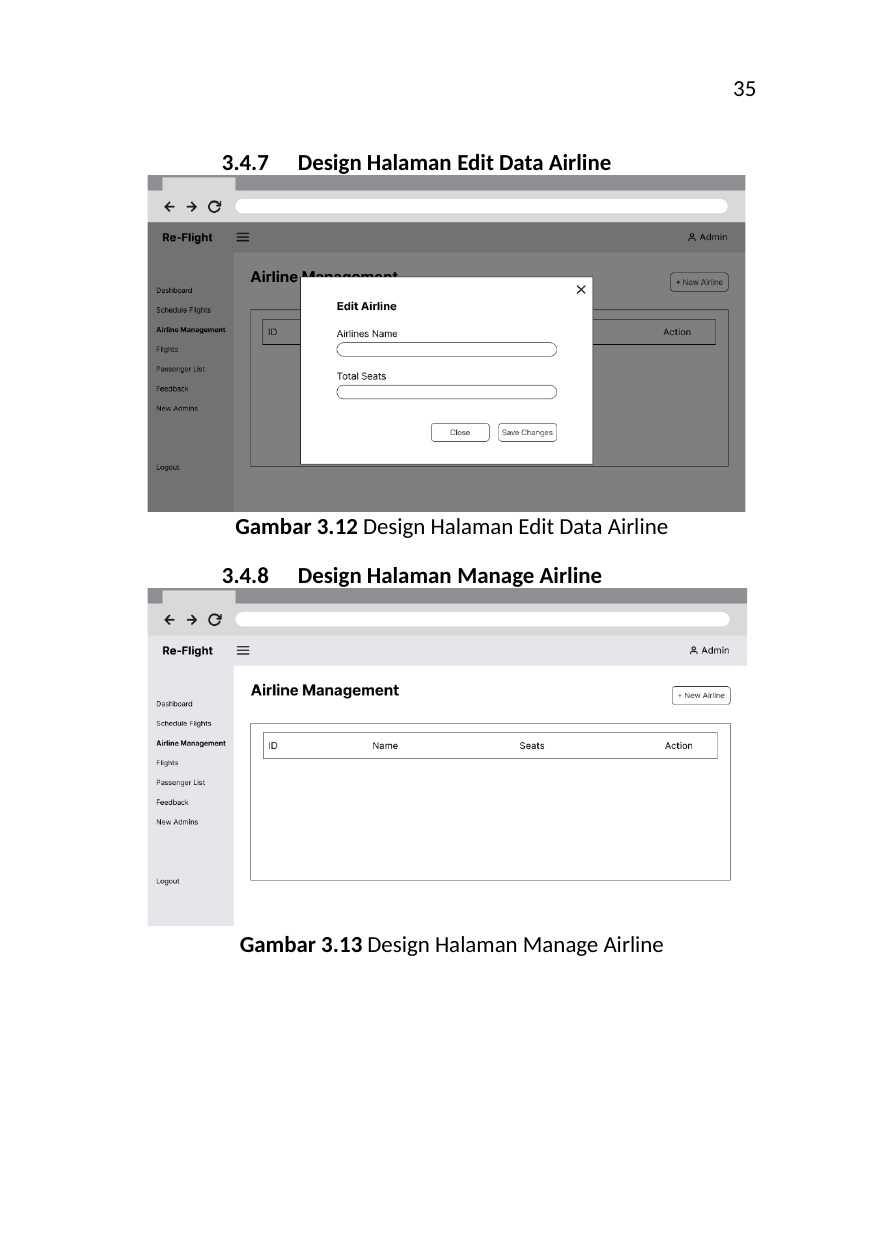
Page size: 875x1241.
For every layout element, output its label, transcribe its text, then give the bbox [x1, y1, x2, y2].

text Gambar 3.13 Design Halaman Manage Airline [148, 930, 756, 958]
subtitle Design Halaman Edit Data Airline [222, 148, 756, 176]
text Gambar 3.12 Design Halaman Edit Data Airline [148, 512, 756, 540]
picture [147, 588, 748, 926]
picture [147, 175, 746, 512]
subtitle Design Halaman Manage Airline [222, 561, 756, 589]
